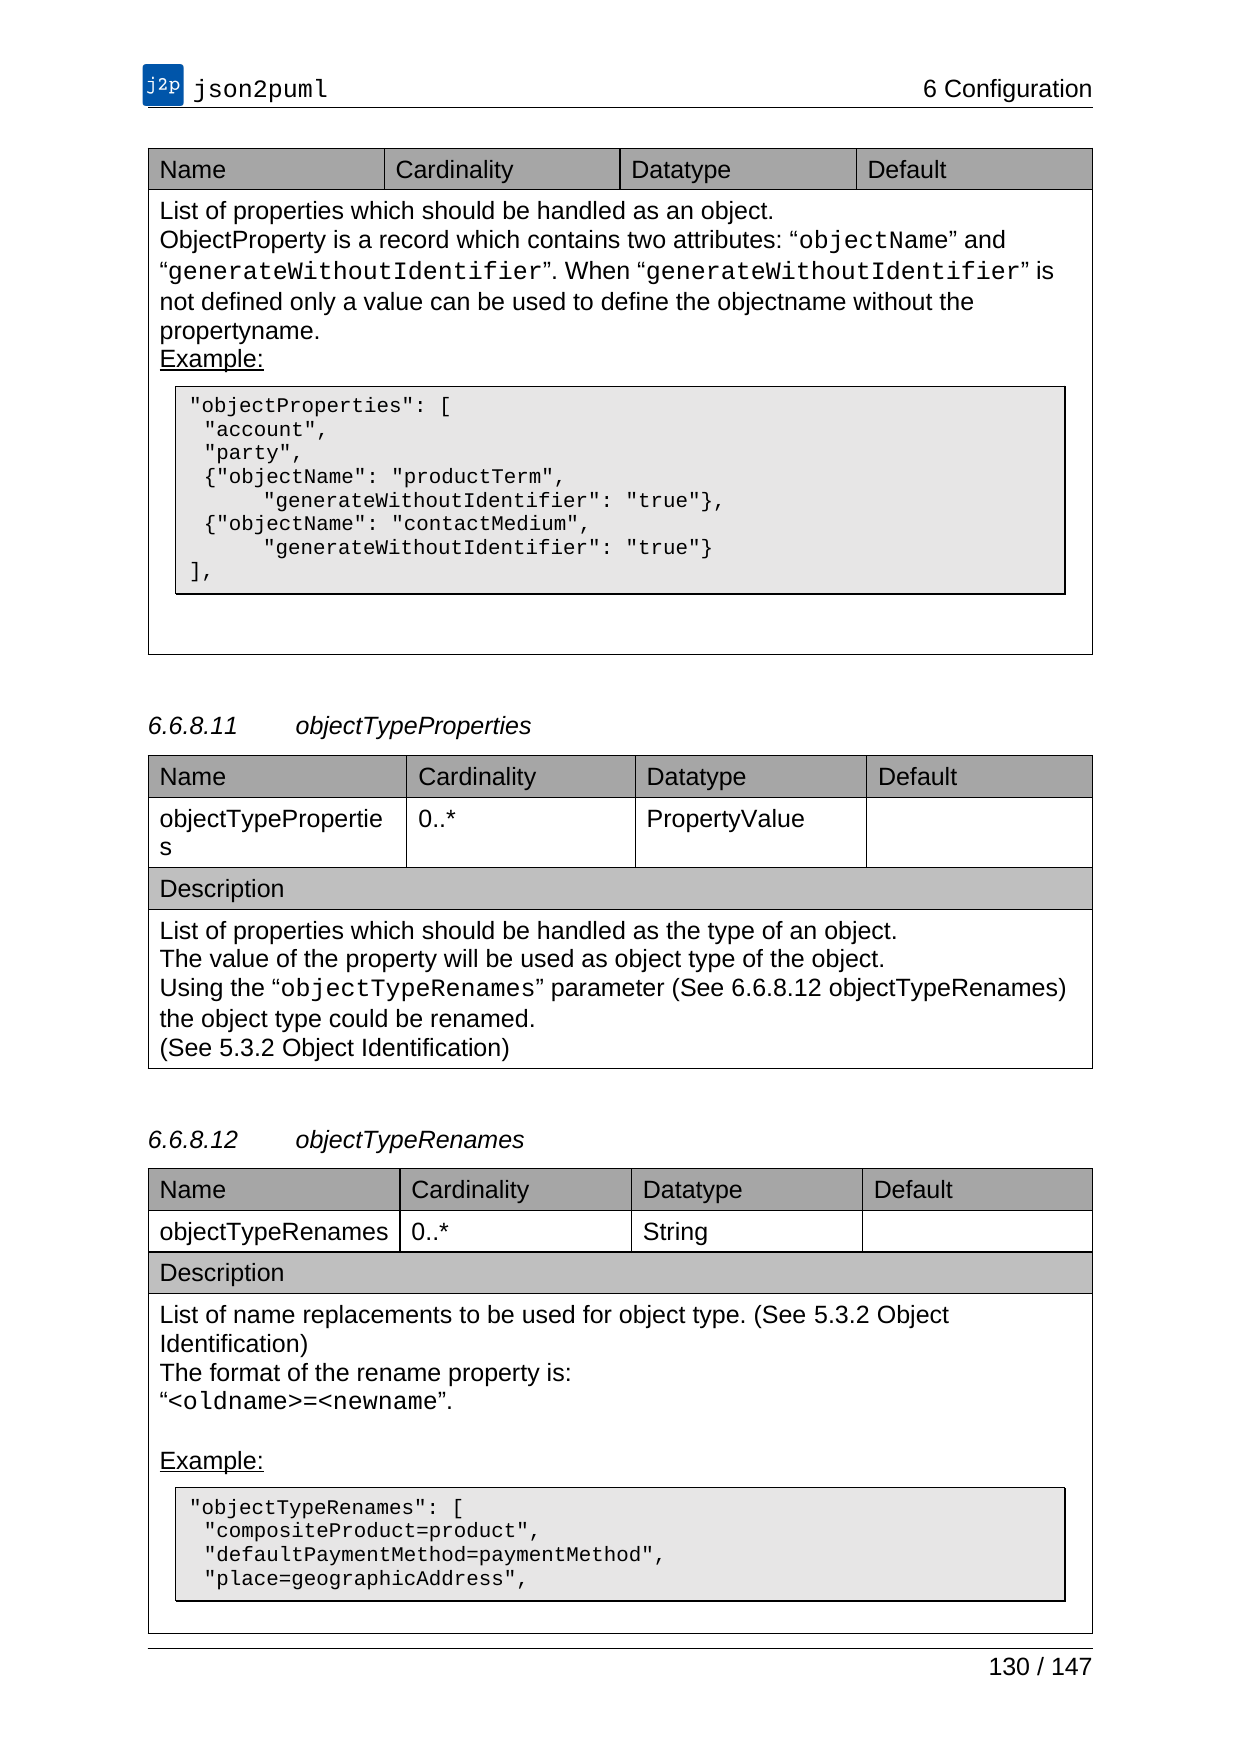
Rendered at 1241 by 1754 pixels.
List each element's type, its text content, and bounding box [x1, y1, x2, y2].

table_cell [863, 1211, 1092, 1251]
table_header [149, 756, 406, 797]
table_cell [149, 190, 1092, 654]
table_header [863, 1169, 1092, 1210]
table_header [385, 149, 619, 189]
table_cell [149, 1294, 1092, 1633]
subtitle objectTypeRenames [148, 1124, 1093, 1153]
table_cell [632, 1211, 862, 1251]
picture [142, 64, 184, 106]
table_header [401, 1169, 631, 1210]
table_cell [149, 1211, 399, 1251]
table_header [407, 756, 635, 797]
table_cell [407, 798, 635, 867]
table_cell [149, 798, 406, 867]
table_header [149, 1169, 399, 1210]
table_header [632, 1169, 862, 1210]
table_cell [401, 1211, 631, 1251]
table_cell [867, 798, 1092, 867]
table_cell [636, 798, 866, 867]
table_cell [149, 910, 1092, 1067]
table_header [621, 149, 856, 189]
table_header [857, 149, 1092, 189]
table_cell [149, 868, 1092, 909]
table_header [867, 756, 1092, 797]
subtitle objectTypeProperties [148, 711, 1093, 740]
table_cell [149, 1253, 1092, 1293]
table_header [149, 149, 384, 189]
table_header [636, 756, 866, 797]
